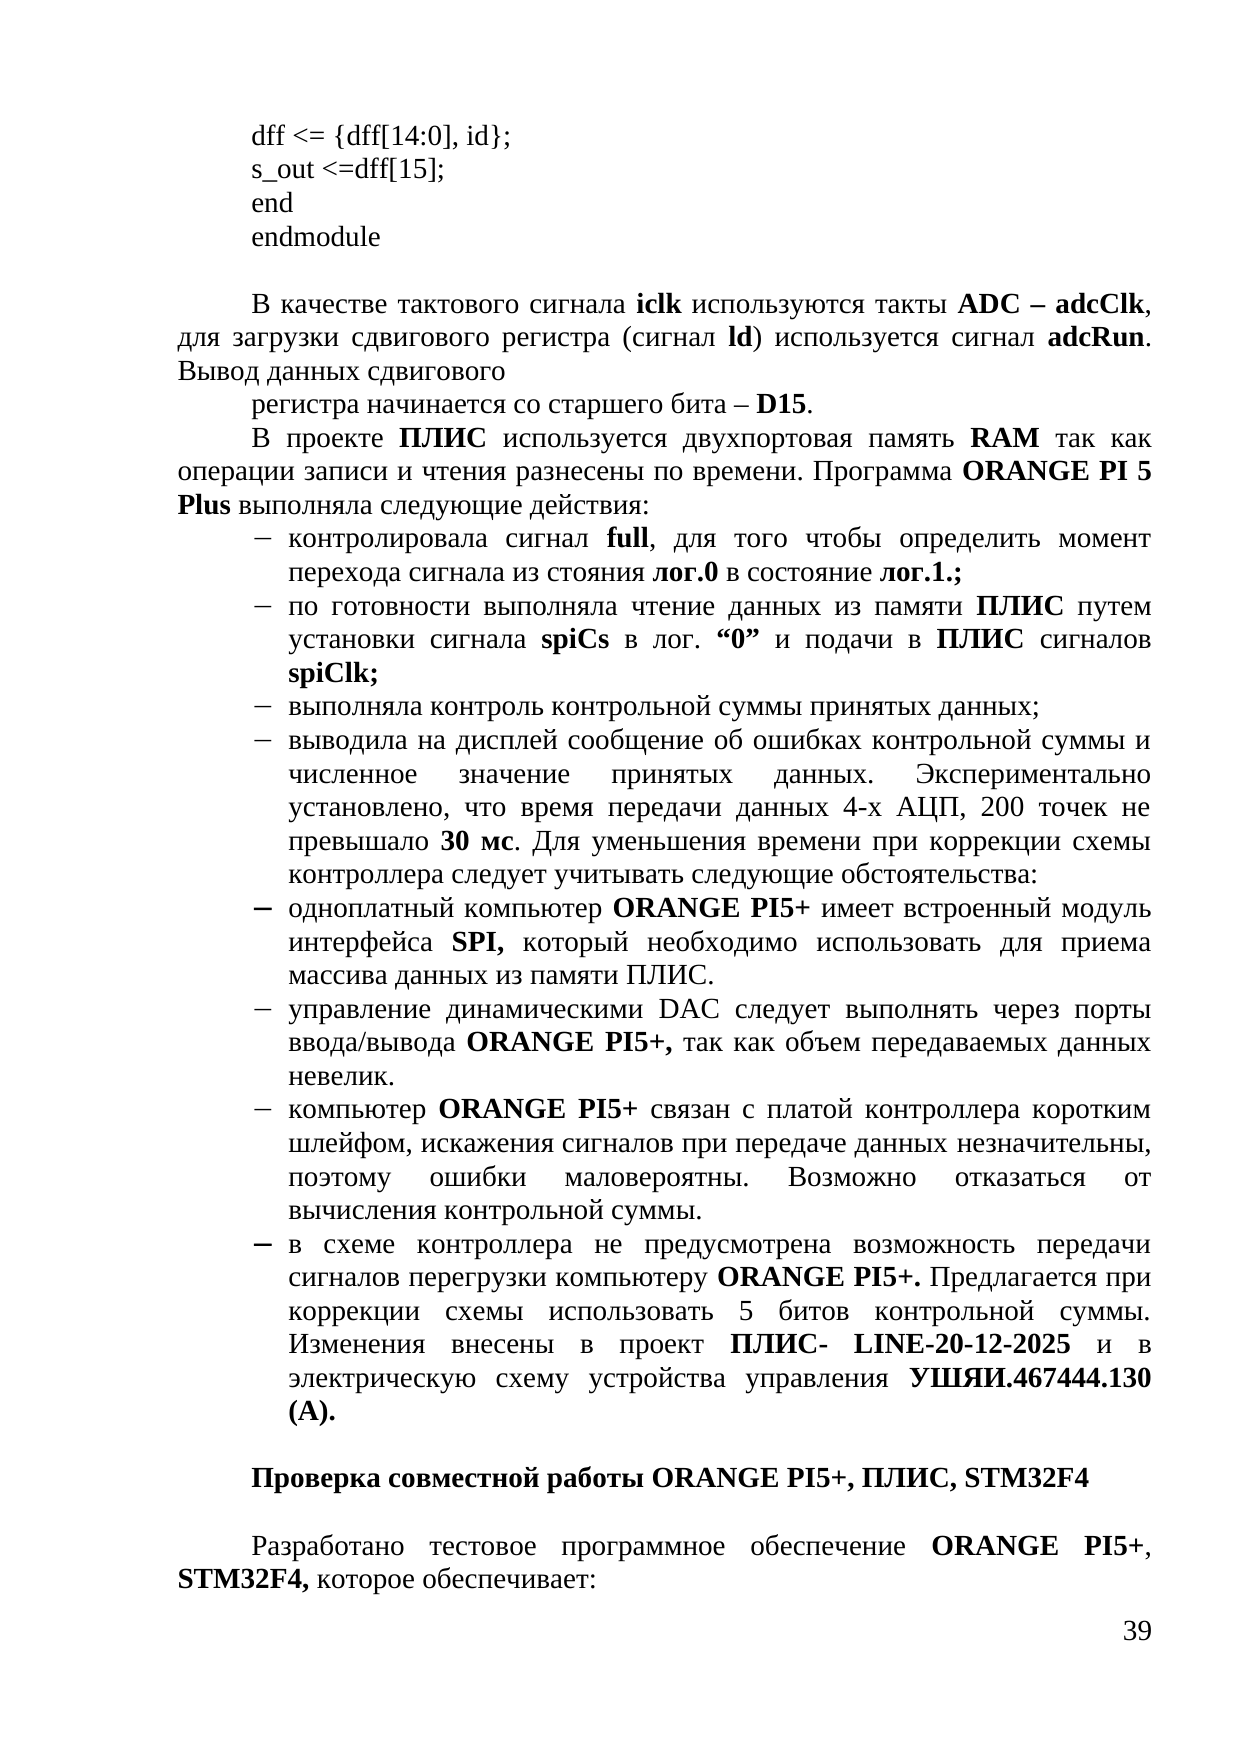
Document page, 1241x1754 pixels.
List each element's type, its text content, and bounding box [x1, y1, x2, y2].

list одноплатный компьютер ORANGE PI5+ имеет встроенный модуль интерфейса SPI, который необходимо использовать для приема массива данных из памяти ПЛИС. [251, 890, 1152, 991]
list контролировала сигнал full, для того чтобы определить момент перехода сигнала из стояния лог.0 в состояние лог.1.; [251, 521, 1152, 588]
text endmodule [177, 219, 1152, 252]
text Разработано тестовое программное обеспечение ORANGE PI5+, STM32F4, которое обеспечивает: [177, 1528, 1152, 1595]
text Проверка совместной работы ORANGE PI5+, ПЛИС, STM32F4 [177, 1461, 1152, 1494]
text регистра начинается со старшего бита – D15. [177, 386, 1152, 420]
list компьютер ORANGE PI5+ связан с платой контроллера коротким шлейфом, искажения сигналов при передаче данных незначительны, поэтому ошибки маловероятны. Возможно отказаться от вычисления контрольной суммы. [251, 1091, 1152, 1226]
text end [177, 185, 1152, 219]
text s_out <=dff[15]; [177, 152, 1152, 185]
text dff <= {dff[14:0], id}; [177, 118, 1152, 152]
list по готовности выполняла чтение данных из памяти ПЛИС путем установки сигнала spiCs в лог. “0” и подачи в ПЛИС сигналов spiClk; [251, 588, 1152, 688]
list в схеме контроллера не предусмотрена возможность передачи сигналов перегрузки компьютеру ORANGE PI5+. Предлагается при коррекции схемы использовать 5 битов контрольной суммы. Изменения внесены в проект ПЛИС- LINE-20-12-2025 и в электрическую схему устройства управления УШЯИ.467444.130 (А). [251, 1226, 1152, 1427]
text В проекте ПЛИС используется двухпортовая память RAM так как операции записи и чтения разнесены по времени. Программа ORANGE PI 5 Plus выполняла следующие действия: [177, 420, 1152, 521]
list выполняла контроль контрольной суммы принятых данных; [251, 688, 1152, 722]
text В качестве тактового сигнала iclk используются такты ADC – adcClk, для загрузки сдвигового регистра (сигнал ld) используется сигнал adcRun. Вывод данных сдвигового [177, 286, 1152, 386]
list управление динамическими DAC следует выполнять через порты ввода/вывода ORANGE PI5+, так как объем передаваемых данных невелик. [251, 991, 1152, 1091]
list выводила на дисплей сообщение об ошибках контрольной суммы и численное значение принятых данных. Экспериментально установлено, что время передачи данных 4-х АЦП, 200 точек не превышало 30 мс. Для уменьшения времени при коррекции схемы контроллера следует учитывать следующие обстоятельства: [251, 722, 1152, 890]
